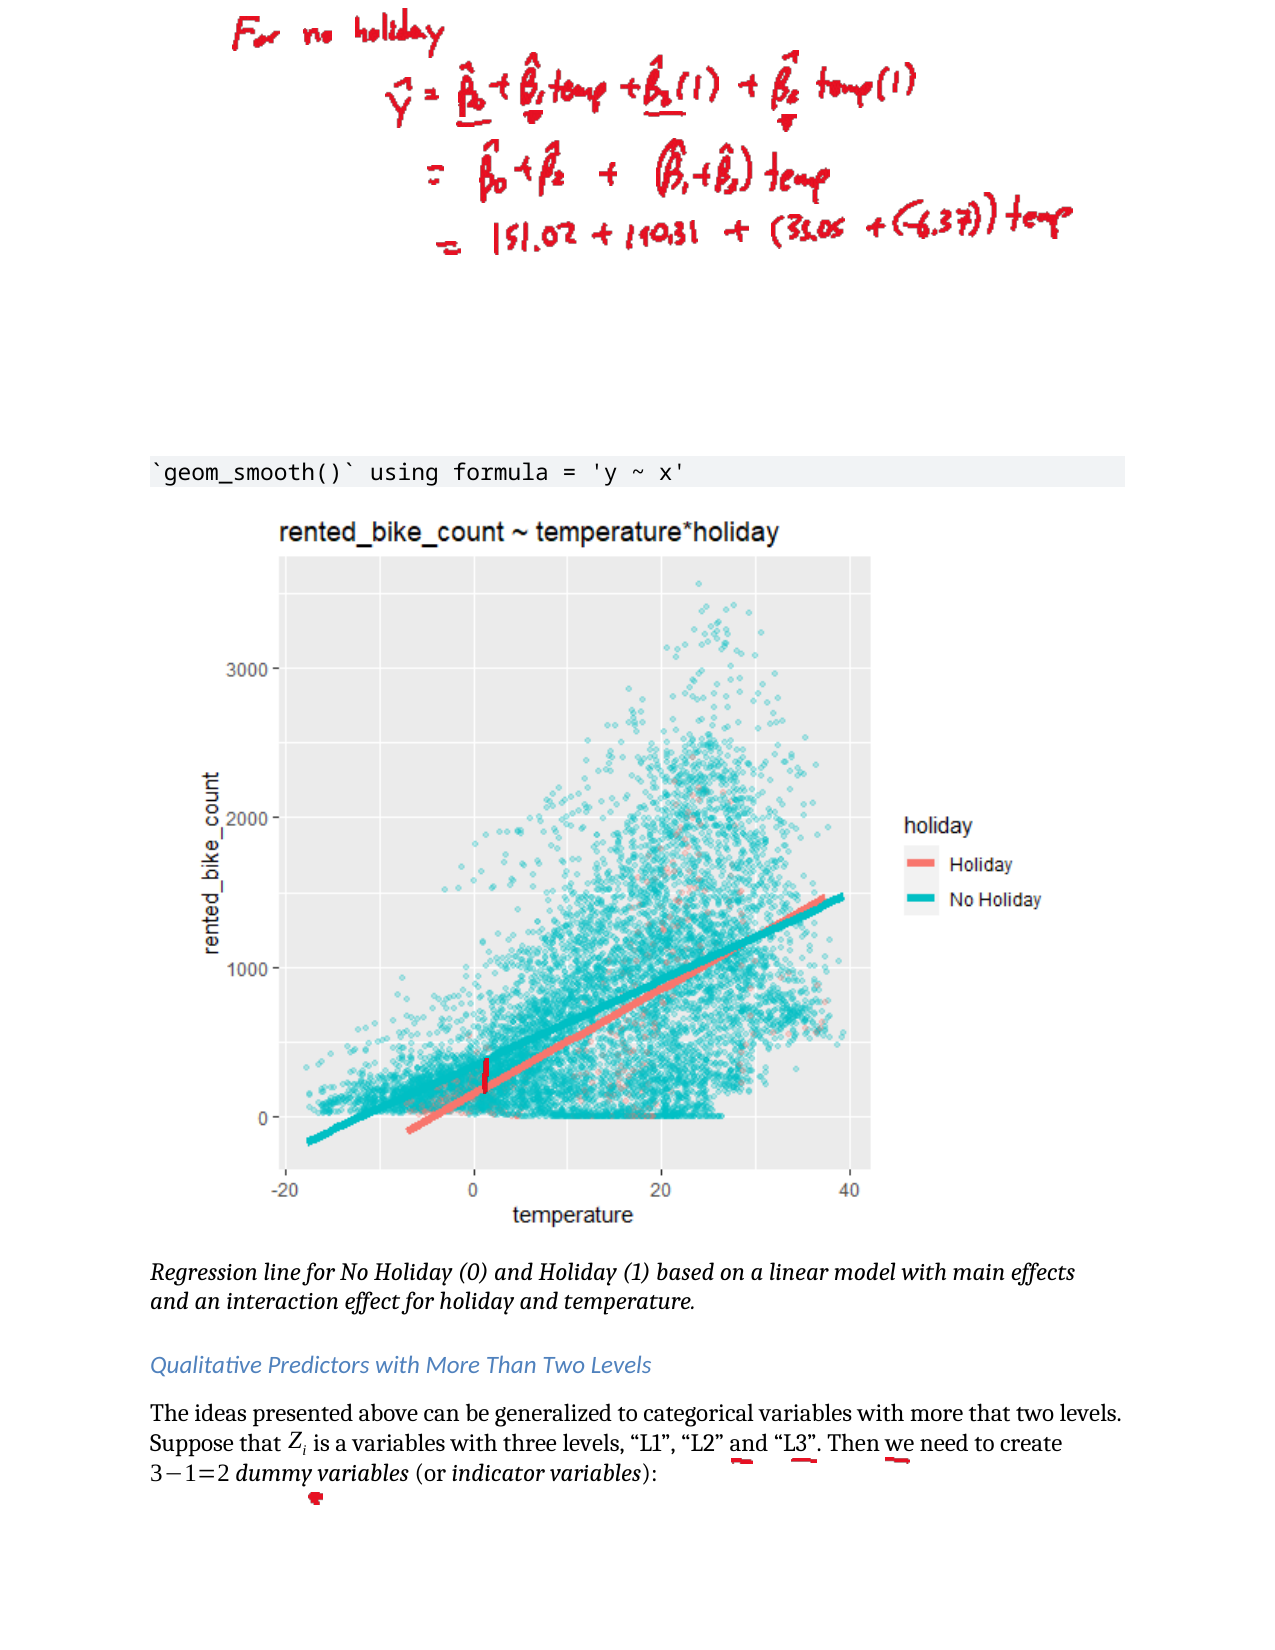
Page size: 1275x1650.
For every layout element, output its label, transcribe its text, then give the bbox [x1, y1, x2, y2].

text The ideas presented above can be generalized to categorical variables with more that two levels. Suppose that is a variables with three levels, “L1”, “L2” and “L3”. Then we need to create dummy variables (or indicator variables): [150, 1398, 1125, 1487]
picture [436, 241, 461, 255]
subtitle Qualitative Predictors with More Than Two Levels [150, 1349, 1125, 1380]
picture [303, 28, 332, 45]
picture [232, 16, 280, 51]
picture [385, 77, 439, 128]
picture [188, 508, 1064, 1238]
picture [816, 62, 916, 108]
picture [885, 1457, 910, 1464]
picture [866, 192, 1073, 239]
picture [479, 139, 564, 203]
picture [494, 220, 698, 255]
table_header Regression line for No Holiday (0) and Holiday (1) based on a linear model with main effects and an interaction effect for holiday and temperature. [139, 508, 1114, 1328]
picture [791, 1458, 817, 1463]
picture [771, 214, 845, 249]
picture [308, 1492, 323, 1505]
text `geom_smooth()` using formula = 'y ~ x' [150, 456, 1125, 487]
picture [427, 165, 444, 185]
picture [731, 1458, 753, 1464]
picture [777, 114, 797, 132]
picture [656, 138, 830, 204]
picture [724, 220, 749, 242]
picture [599, 162, 617, 186]
picture [456, 52, 719, 127]
picture [355, 8, 446, 58]
picture [738, 50, 799, 111]
